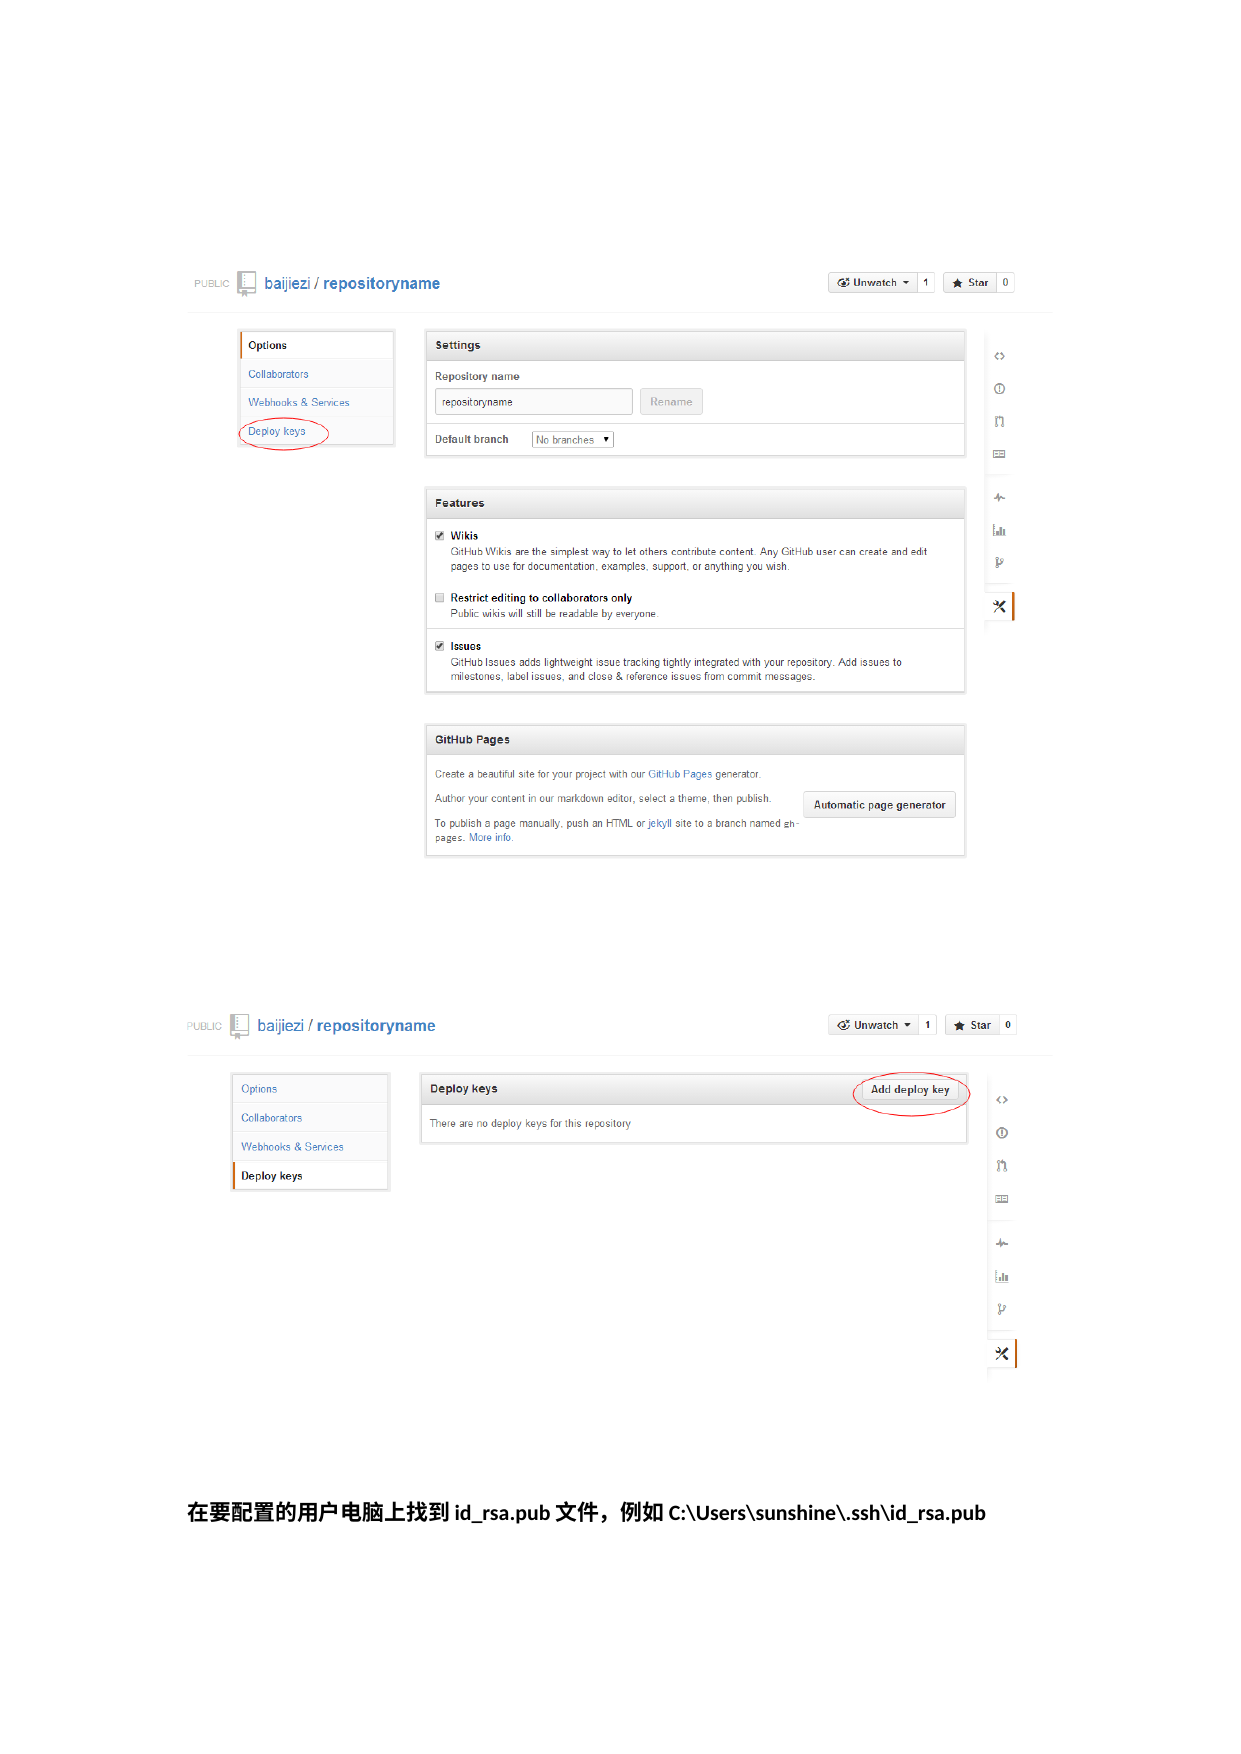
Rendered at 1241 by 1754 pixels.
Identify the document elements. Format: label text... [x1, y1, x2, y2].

picture [187, 1007, 1053, 1411]
text 在要配置的用户电脑上找到id_rsa.pub文件，例如C:\Users\sunshine\.ssh\id_rsa.pub [187, 1494, 1053, 1527]
picture [187, 259, 1053, 870]
